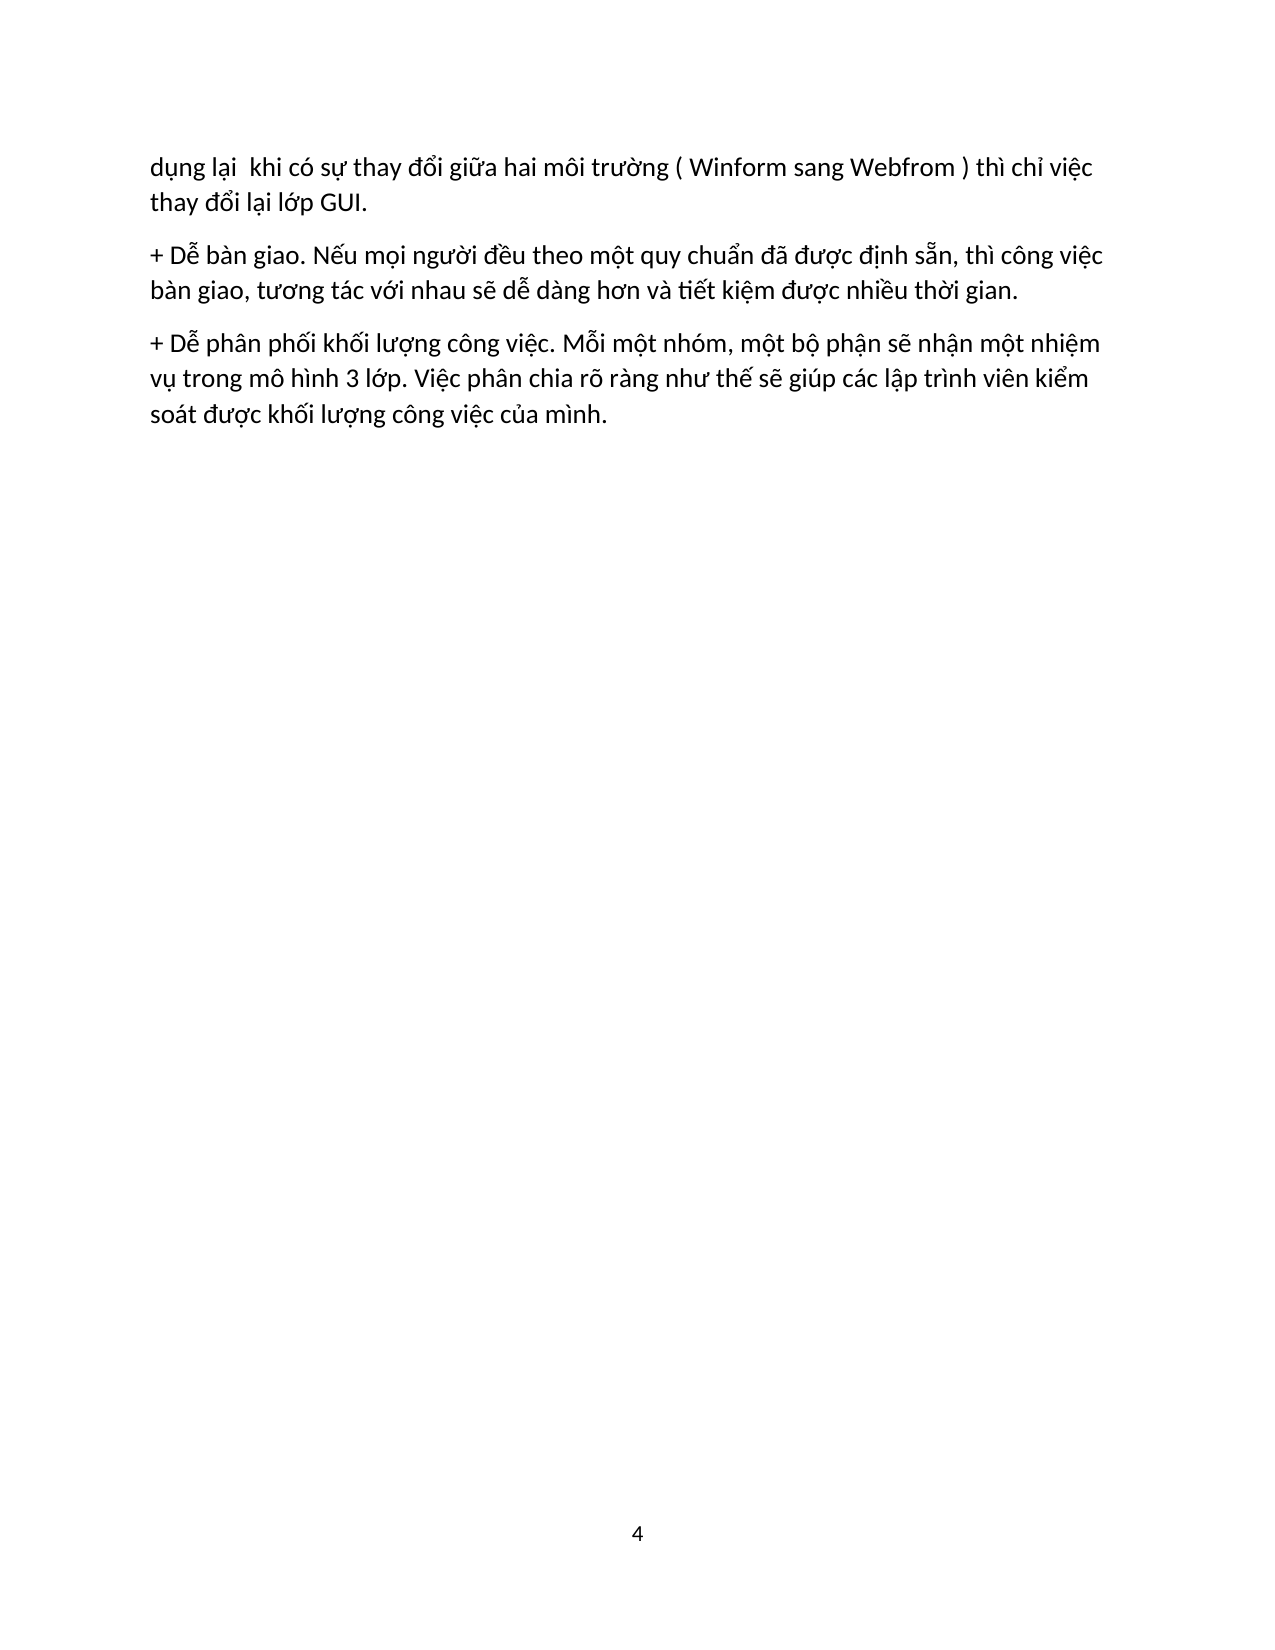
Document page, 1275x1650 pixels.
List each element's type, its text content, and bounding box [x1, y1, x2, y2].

text + Dễ bàn giao. Nếu mọi người đều theo một quy chuẩn đã được định sẵn, thì công việc bàn giao, tương tác với nhau sẽ dễ dàng hơn và tiết kiệm được nhiều thời gian. [150, 238, 1125, 307]
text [150, 150, 1125, 219]
text + Dễ phân phối khối lượng công việc. Mỗi một nhóm, một bộ phận sẽ nhận một nhiệm vụ trong mô hình 3 lớp. Việc phân chia rõ ràng như thế sẽ giúp các lập trình viên kiểm soát được khối lượng công việc của mình. [150, 326, 1125, 430]
